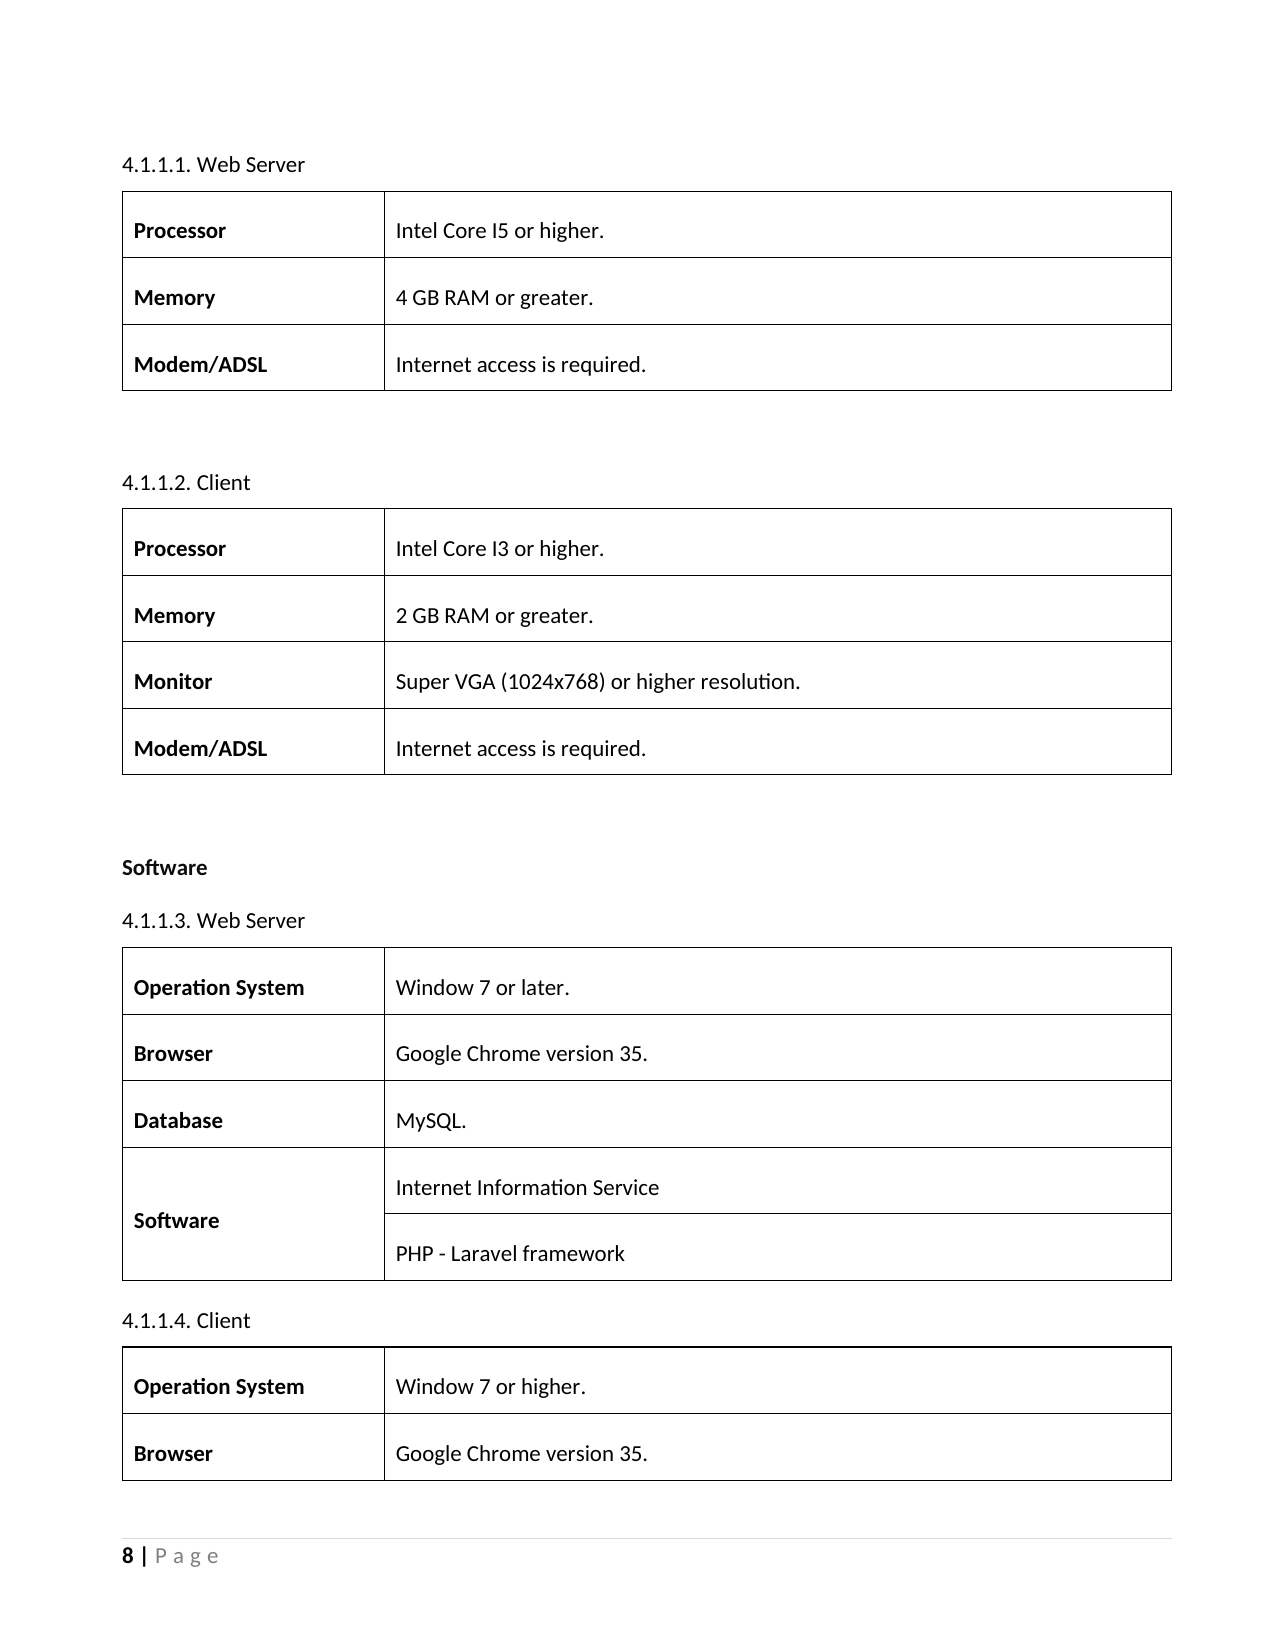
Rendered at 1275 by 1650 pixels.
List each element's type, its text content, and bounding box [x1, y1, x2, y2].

table_header Intel Core I5 or higher. [385, 192, 1171, 257]
table_cell Browser [123, 1015, 384, 1080]
subtitle Software [122, 853, 1172, 881]
table_cell Internet access is required. [385, 709, 1171, 774]
table_cell Internet access is required. [385, 325, 1171, 390]
table_cell Memory [123, 258, 384, 324]
table_header Window 7 or higher. [385, 1348, 1171, 1413]
table_header Window 7 or later. [385, 948, 1171, 1013]
subtitle Client [122, 1306, 1172, 1334]
table_header Operation System [123, 948, 384, 1013]
subtitle Web Server [122, 906, 1172, 934]
table_cell 2 GB RAM or greater. [385, 576, 1171, 641]
table_cell MySQL. [385, 1081, 1171, 1147]
subtitle Web Server [122, 150, 1172, 178]
table_cell Monitor [123, 642, 384, 708]
table_cell 4 GB RAM or greater. [385, 258, 1171, 324]
table_cell Modem/ADSL [123, 325, 384, 390]
table_cell Google Chrome version 35. [385, 1015, 1171, 1080]
table_header Operation System [123, 1348, 384, 1413]
subtitle Client [122, 468, 1172, 496]
table_header Intel Core I3 or higher. [385, 509, 1171, 575]
table_cell Browser [123, 1414, 384, 1479]
table_cell Google Chrome version 35. [385, 1414, 1171, 1479]
table_cell Database [123, 1081, 384, 1147]
table_cell Modem/ADSL [123, 709, 384, 774]
table_cell Super VGA (1024x768) or higher resolution. [385, 642, 1171, 708]
table_header Processor [123, 509, 384, 575]
table_cell Software [123, 1148, 384, 1280]
table_cell Internet Information Service [385, 1148, 1171, 1213]
table_cell PHP - Laravel framework [385, 1214, 1171, 1280]
table_header Processor [123, 192, 384, 257]
table_cell Memory [123, 576, 384, 641]
